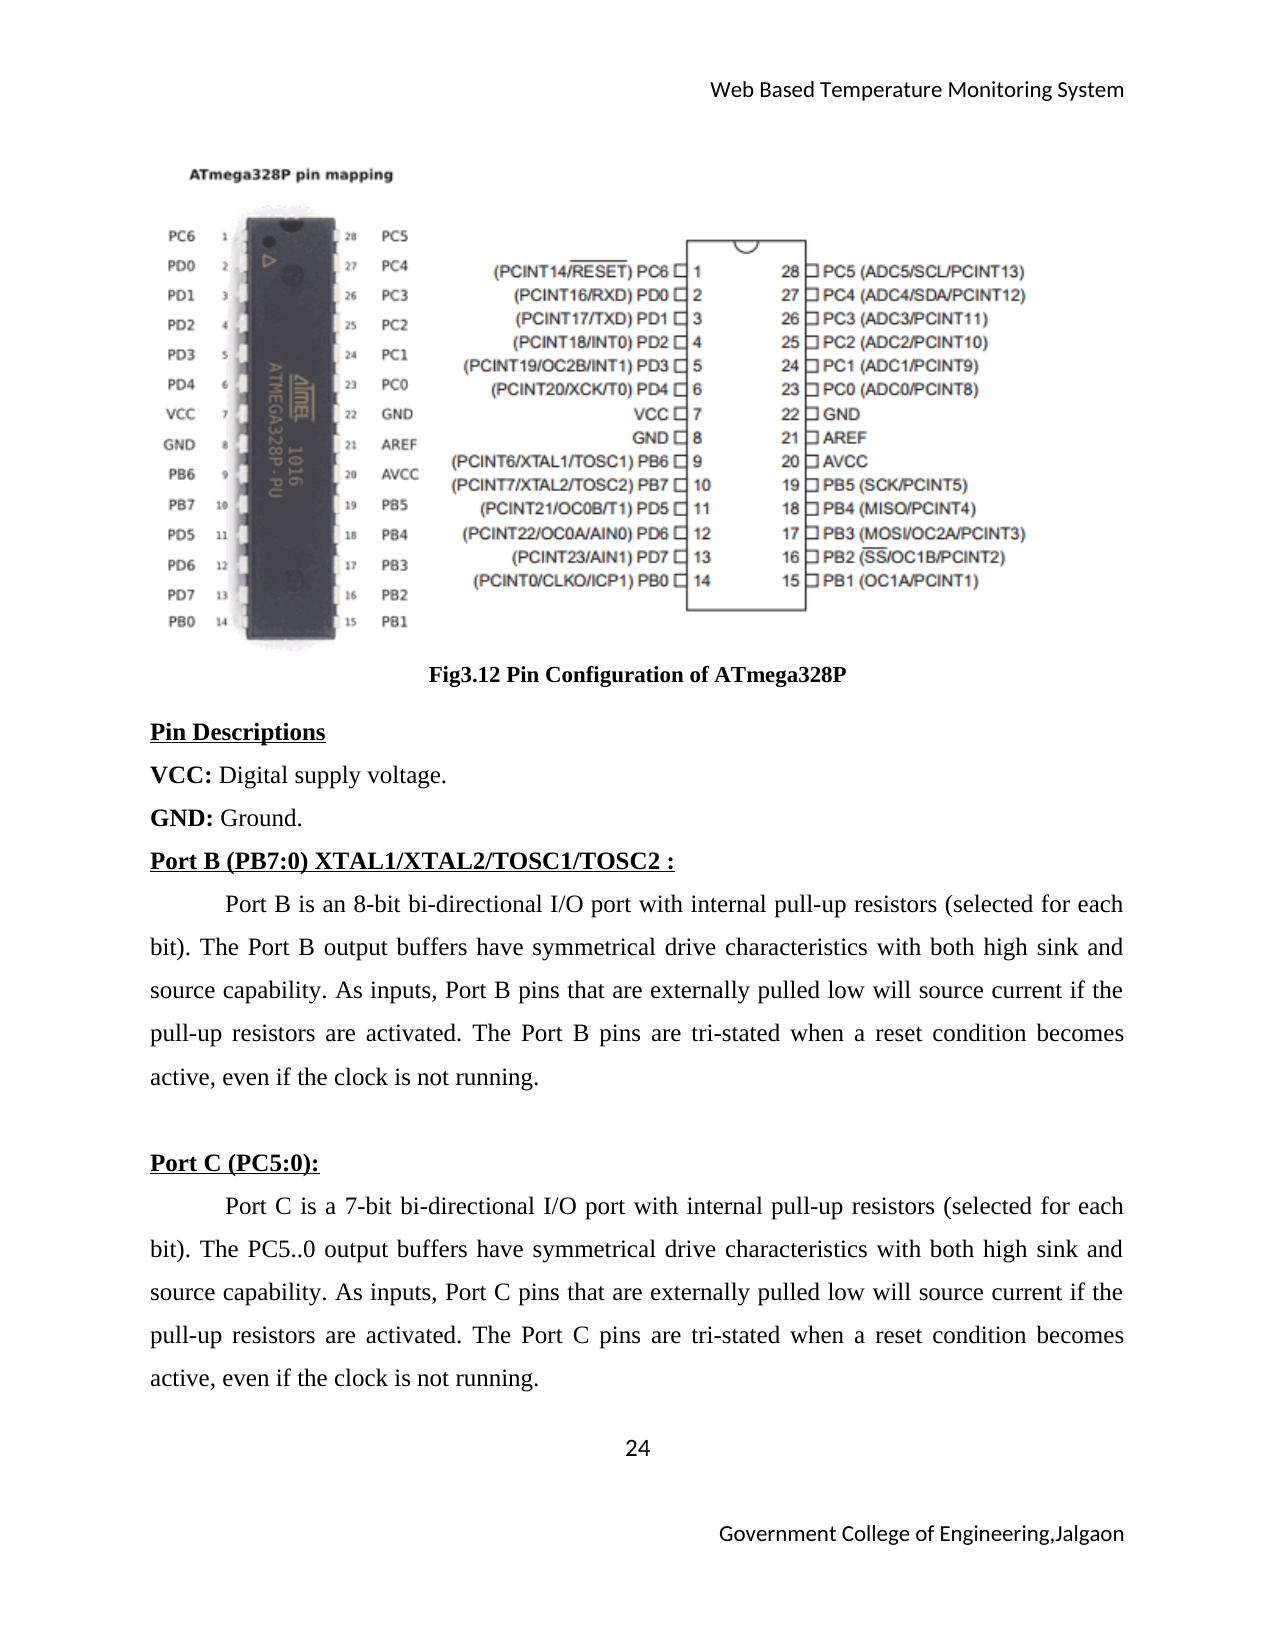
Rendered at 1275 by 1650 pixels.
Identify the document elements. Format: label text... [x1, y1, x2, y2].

text Port C (PC5:0): [150, 1148, 1125, 1177]
text Port C is a 7-bit bi-directional I/O port with internal pull-up resistors (selected for each bit). The PC5..0 output buffers have symmetrical drive characteristics with both high sink and source capability. As inputs, Port C pins that are externally pulled low will source current if the pull-up resistors are activated. The Port C pins are tri-stated when a reset condition becomes active, even if the clock is not running. [150, 1191, 1125, 1392]
text Port B is an 8-bit bi-directional I/O port with internal pull-up resistors (selected for each bit). The Port B output buffers have symmetrical drive characteristics with both high sink and source capability. As inputs, Port B pins that are externally pulled low will source current if the pull-up resistors are activated. The Port B pins are tri-stated when a reset condition becomes active, even if the clock is not running. [150, 889, 1125, 1090]
picture [150, 150, 1046, 662]
text GND: Ground. [150, 803, 1125, 832]
text Fig3.12 Pin Configuration of ATmega328P [150, 661, 1125, 688]
text Port B (PB7:0) XTAL1/XTAL2/TOSC1/TOSC2 : [150, 846, 1125, 875]
text VCC: Digital supply voltage. [150, 760, 1125, 788]
text Pin Descriptions [150, 717, 1125, 745]
